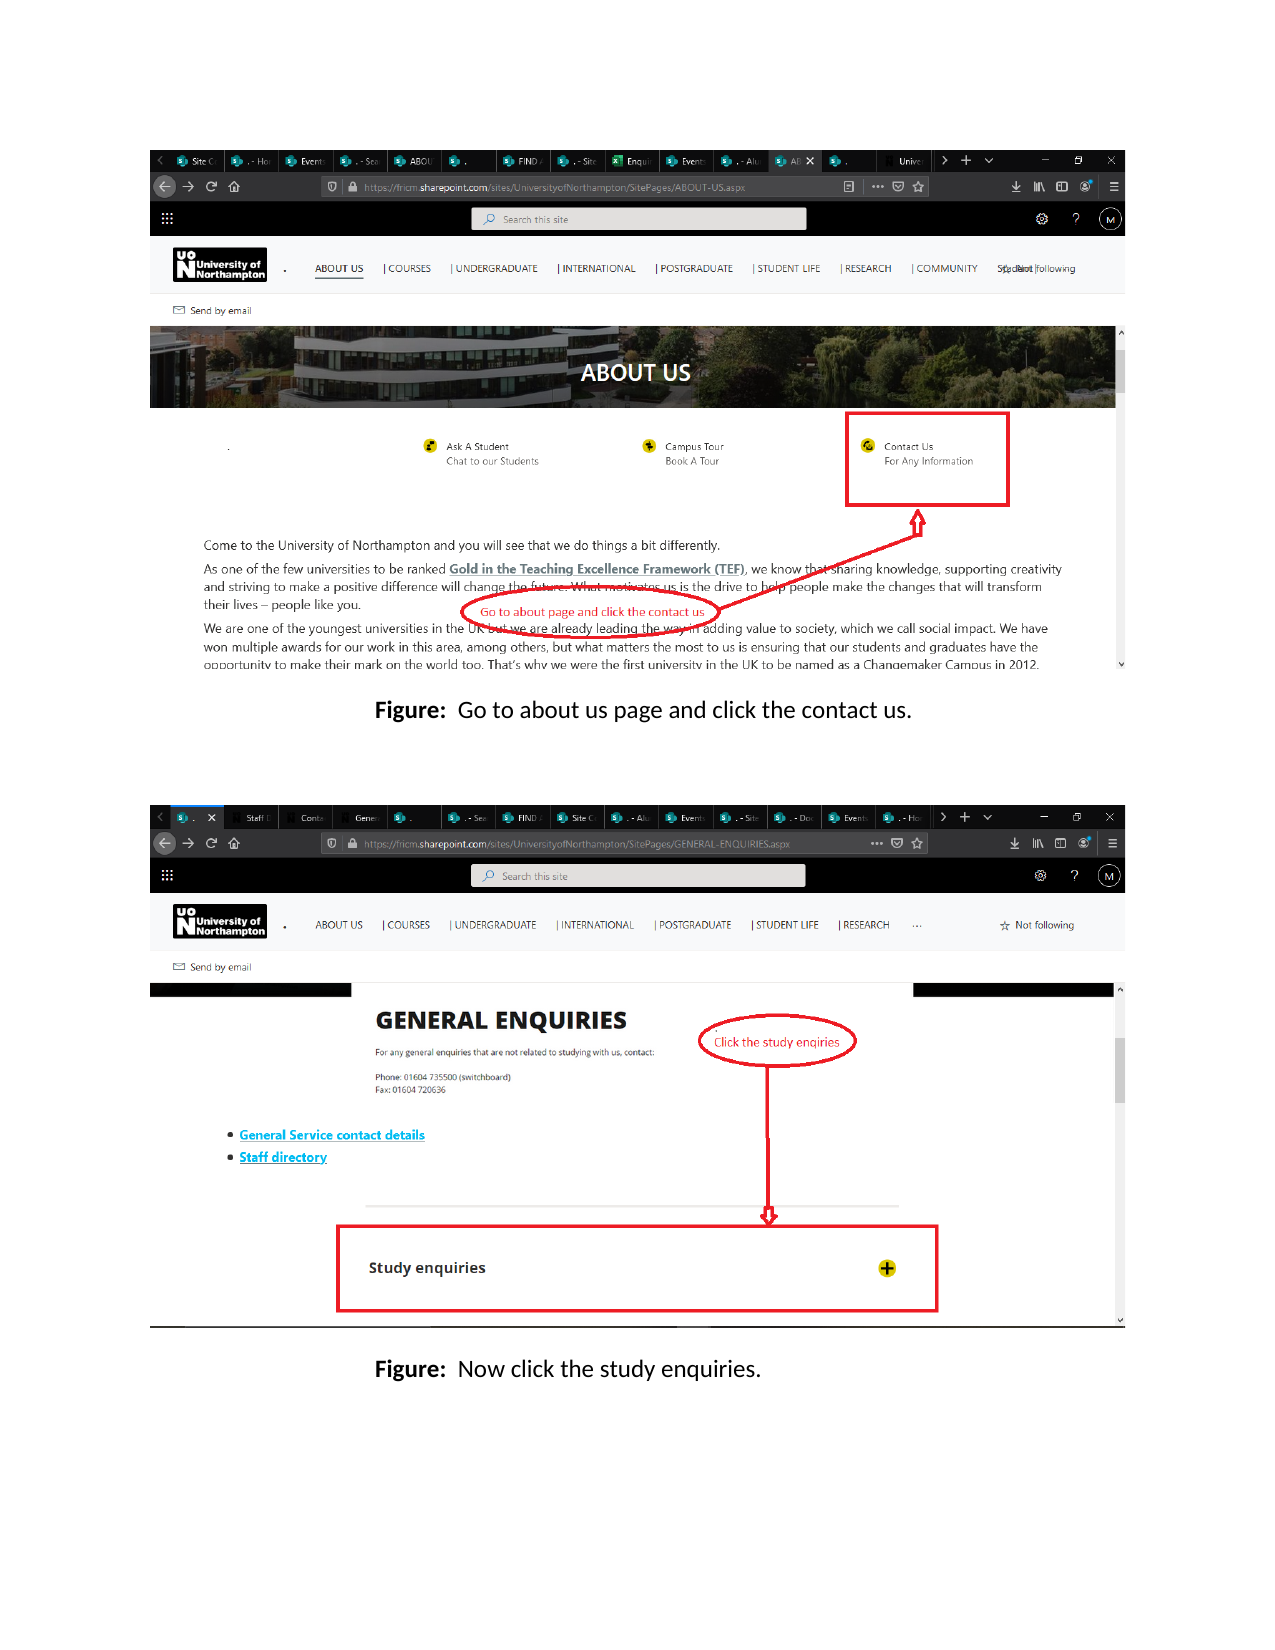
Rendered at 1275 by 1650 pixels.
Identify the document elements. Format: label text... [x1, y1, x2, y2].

text Figure: Go to about us page and click the contact us. [300, 694, 1125, 724]
text Figure: Now click the study enquiries. [300, 1353, 1125, 1383]
picture [150, 805, 1125, 1328]
picture [150, 150, 1125, 669]
